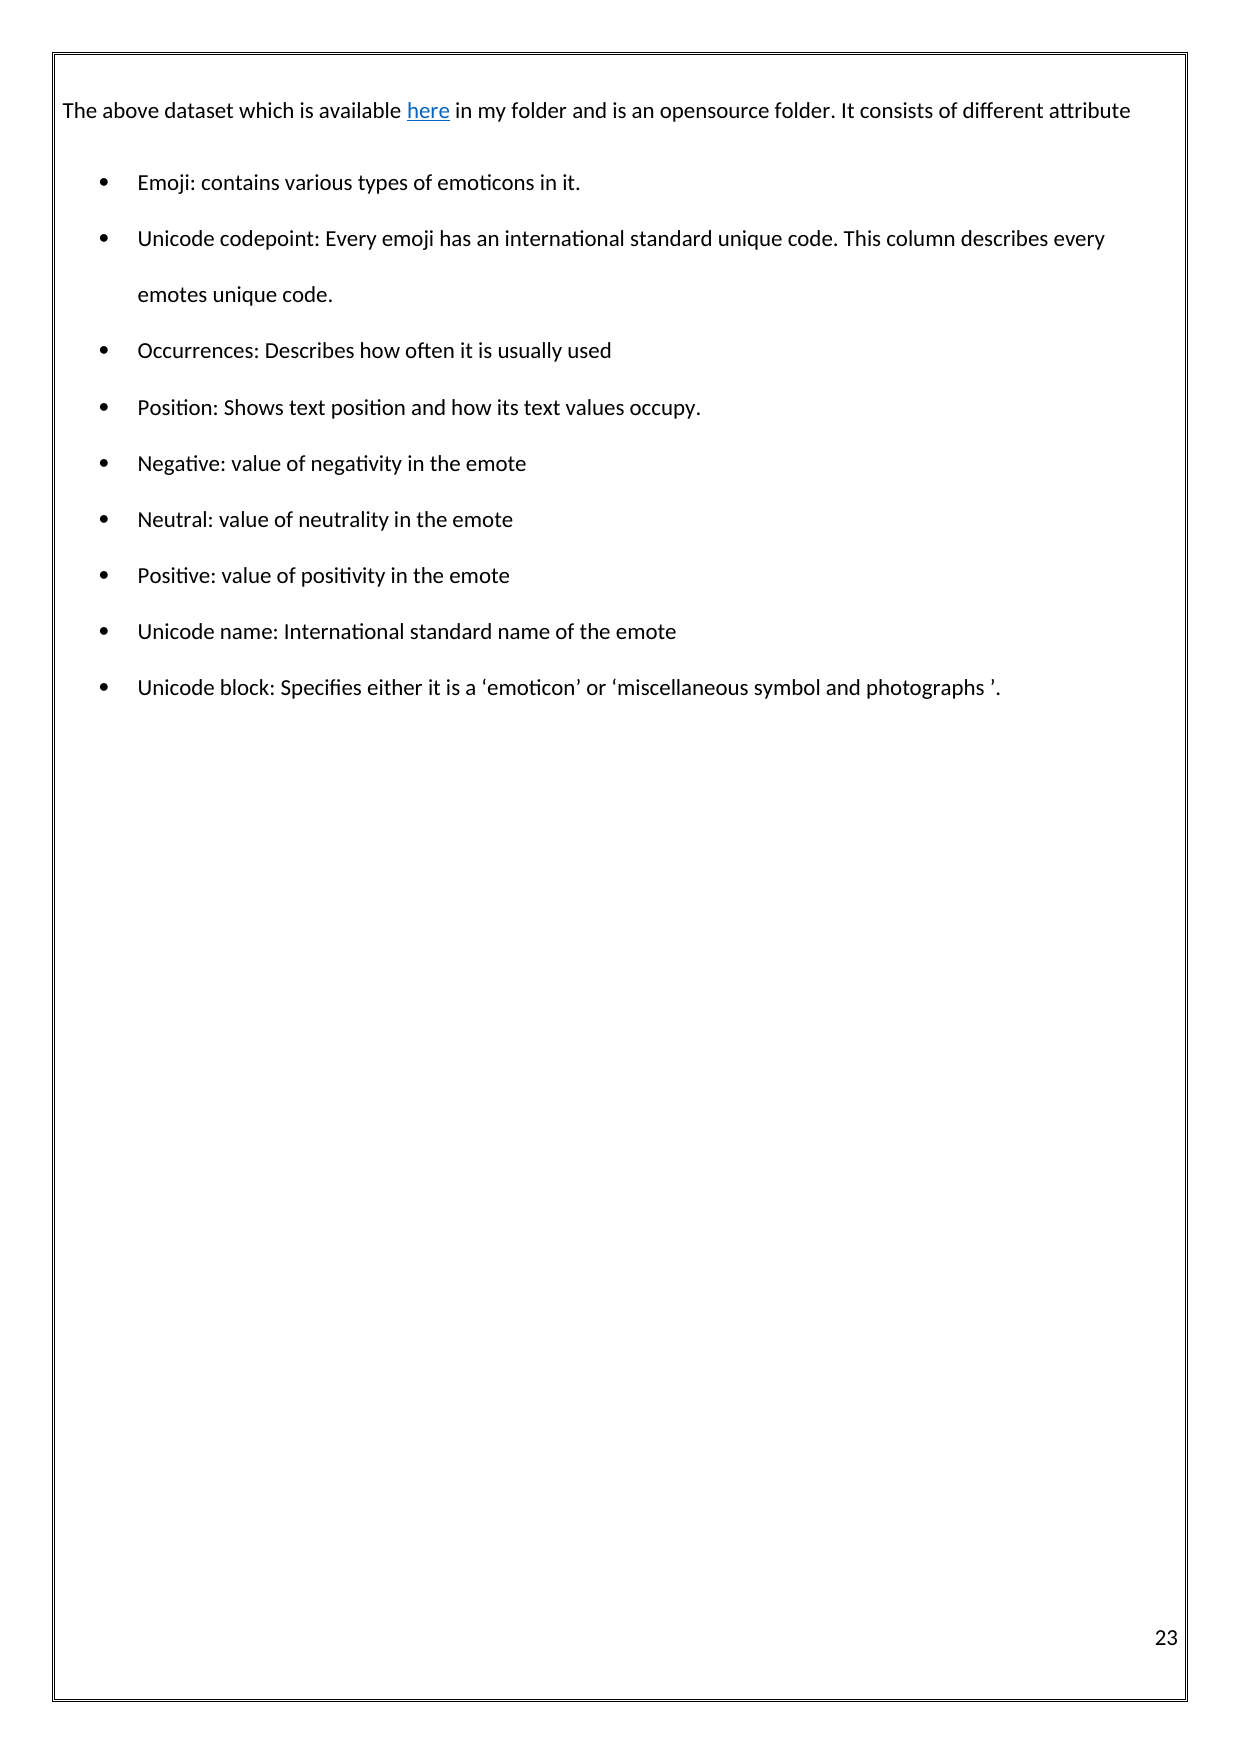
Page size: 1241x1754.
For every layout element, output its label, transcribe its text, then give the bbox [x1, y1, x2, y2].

list Position: Shows text position and how its text values occupy. [100, 393, 1178, 421]
list Unicode block: Specifies either it is a ‘emoticon’ or ‘miscellaneous symbol and photographs ’. [100, 673, 1178, 701]
list Occurrences: Describes how often it is usually used [100, 337, 1178, 365]
list Negative: value of negativity in the emote [100, 449, 1178, 477]
list Unicode codepoint: Every emoji has an international standard unique code. This column describes every emotes unique code. [100, 224, 1178, 309]
list Neutral: value of neutrality in the emote [100, 505, 1178, 533]
list Unicode name: International standard name of the emote [100, 617, 1178, 645]
text The above dataset which is available here in my folder and is an opensource folder. It consists of different attribute [62, 96, 1178, 124]
list Positive: value of positivity in the emote [100, 561, 1178, 589]
list Emoji: contains various types of emoticons in it. [100, 168, 1178, 197]
